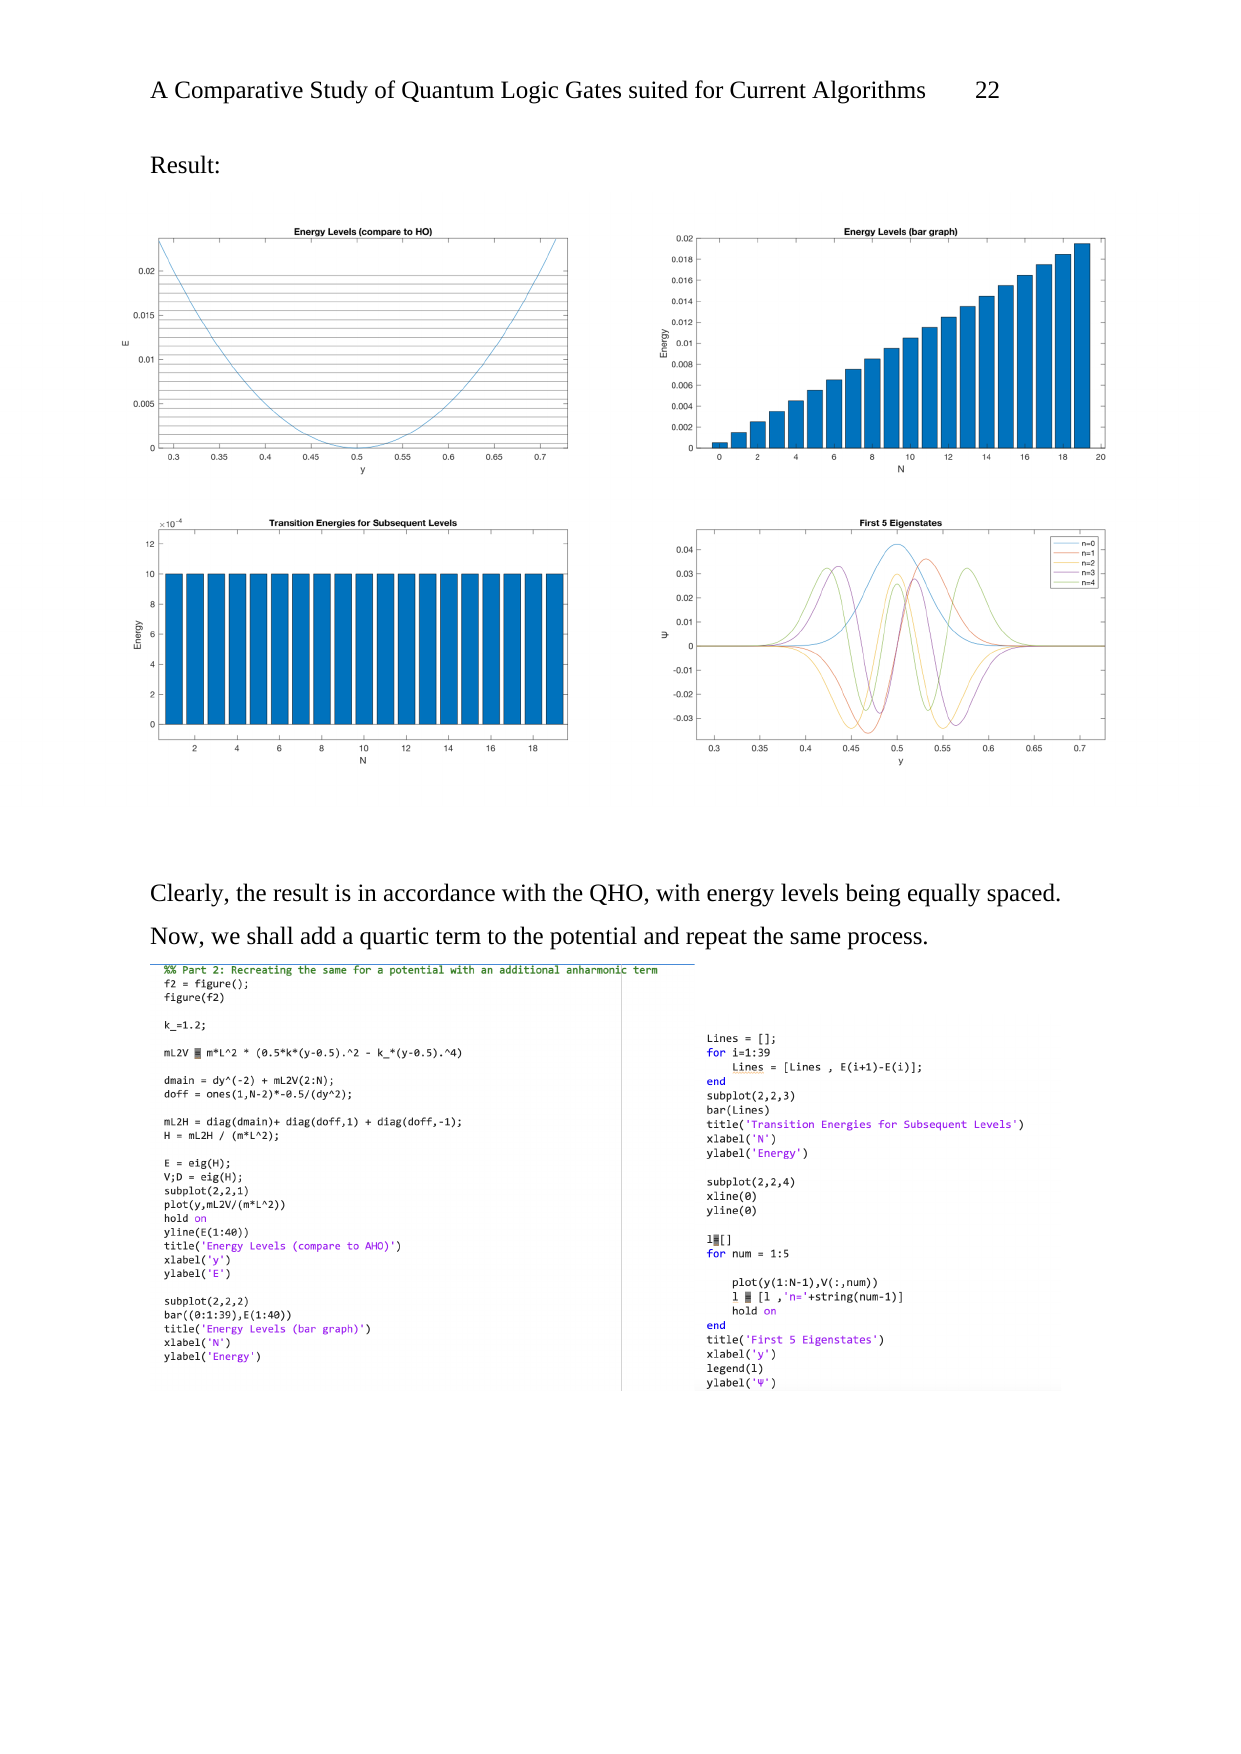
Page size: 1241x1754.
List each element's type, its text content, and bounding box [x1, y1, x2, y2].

text Result: [150, 150, 1090, 179]
picture [0, 192, 1221, 807]
text Clearly, the result is in accordance with the QHO, with energy levels being equally spaced. [150, 878, 1090, 907]
picture [150, 964, 1062, 1391]
